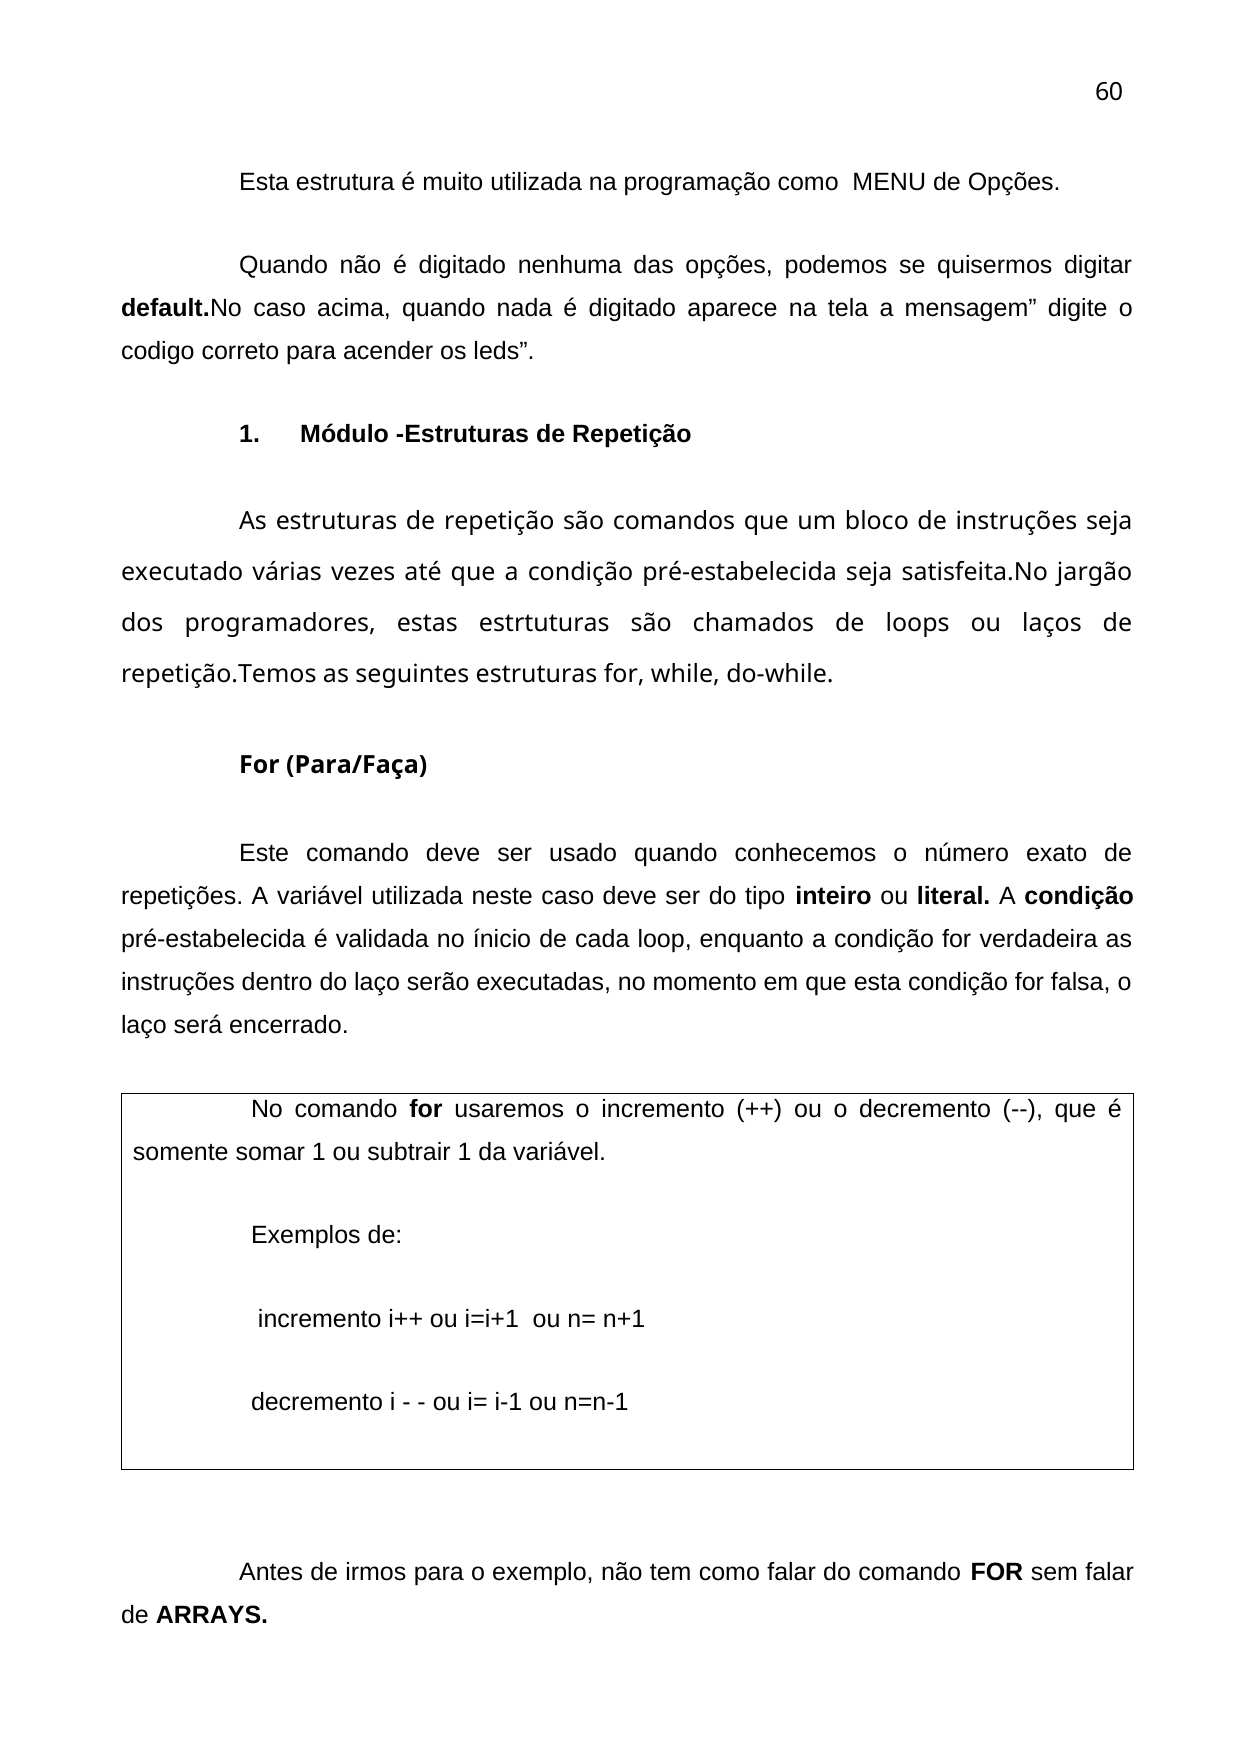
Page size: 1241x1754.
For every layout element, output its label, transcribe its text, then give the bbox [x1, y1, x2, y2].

text Antes de irmos para o exemplo, não tem como falar do comando FOR sem falar de ARRAYS. [121, 1556, 1134, 1628]
table_header No comando for usaremos o incremento (++) ou o decremento (--), que é somente somar 1 ou subtrair 1 da variável. Exemplos de: incremento i++ ou i=i+1 ou n= n+1 decremento i - - ou i= i-1 ou n=n-1 [122, 1094, 1133, 1468]
text As estruturas de repetição são comandos que um bloco de instruções seja executado várias vezes até que a condição pré-estabelecida seja satisfeita.No jargão dos programadores, estas estrtuturas são chamados de loops ou laços de repetição.Temos as seguintes estruturas for, while, do-while. [121, 502, 1134, 689]
text Este comando deve ser usado quando conhecemos o número exato de repetições. A variável utilizada neste caso deve ser do tipo inteiro ou literal. A condição pré-estabelecida é validada no ínicio de cada loop, enquanto a condição for verdadeira as instruções dentro do laço serão executadas, no momento em que esta condição for falsa, o laço será encerrado. [121, 837, 1134, 1039]
text For (Para/Faça) [121, 746, 1134, 781]
list Esta estrutura é muito utilizada na programação como MENU de Opções. [121, 167, 1134, 195]
list Quando não é digitado nenhuma das opções, podemos se quisermos digitar default.No caso acima, quando nada é digitado aparece na tela a mensagem” digite o codigo correto para acender os leds”. [121, 250, 1134, 365]
list Módulo -Estruturas de Repetição [121, 419, 1134, 448]
